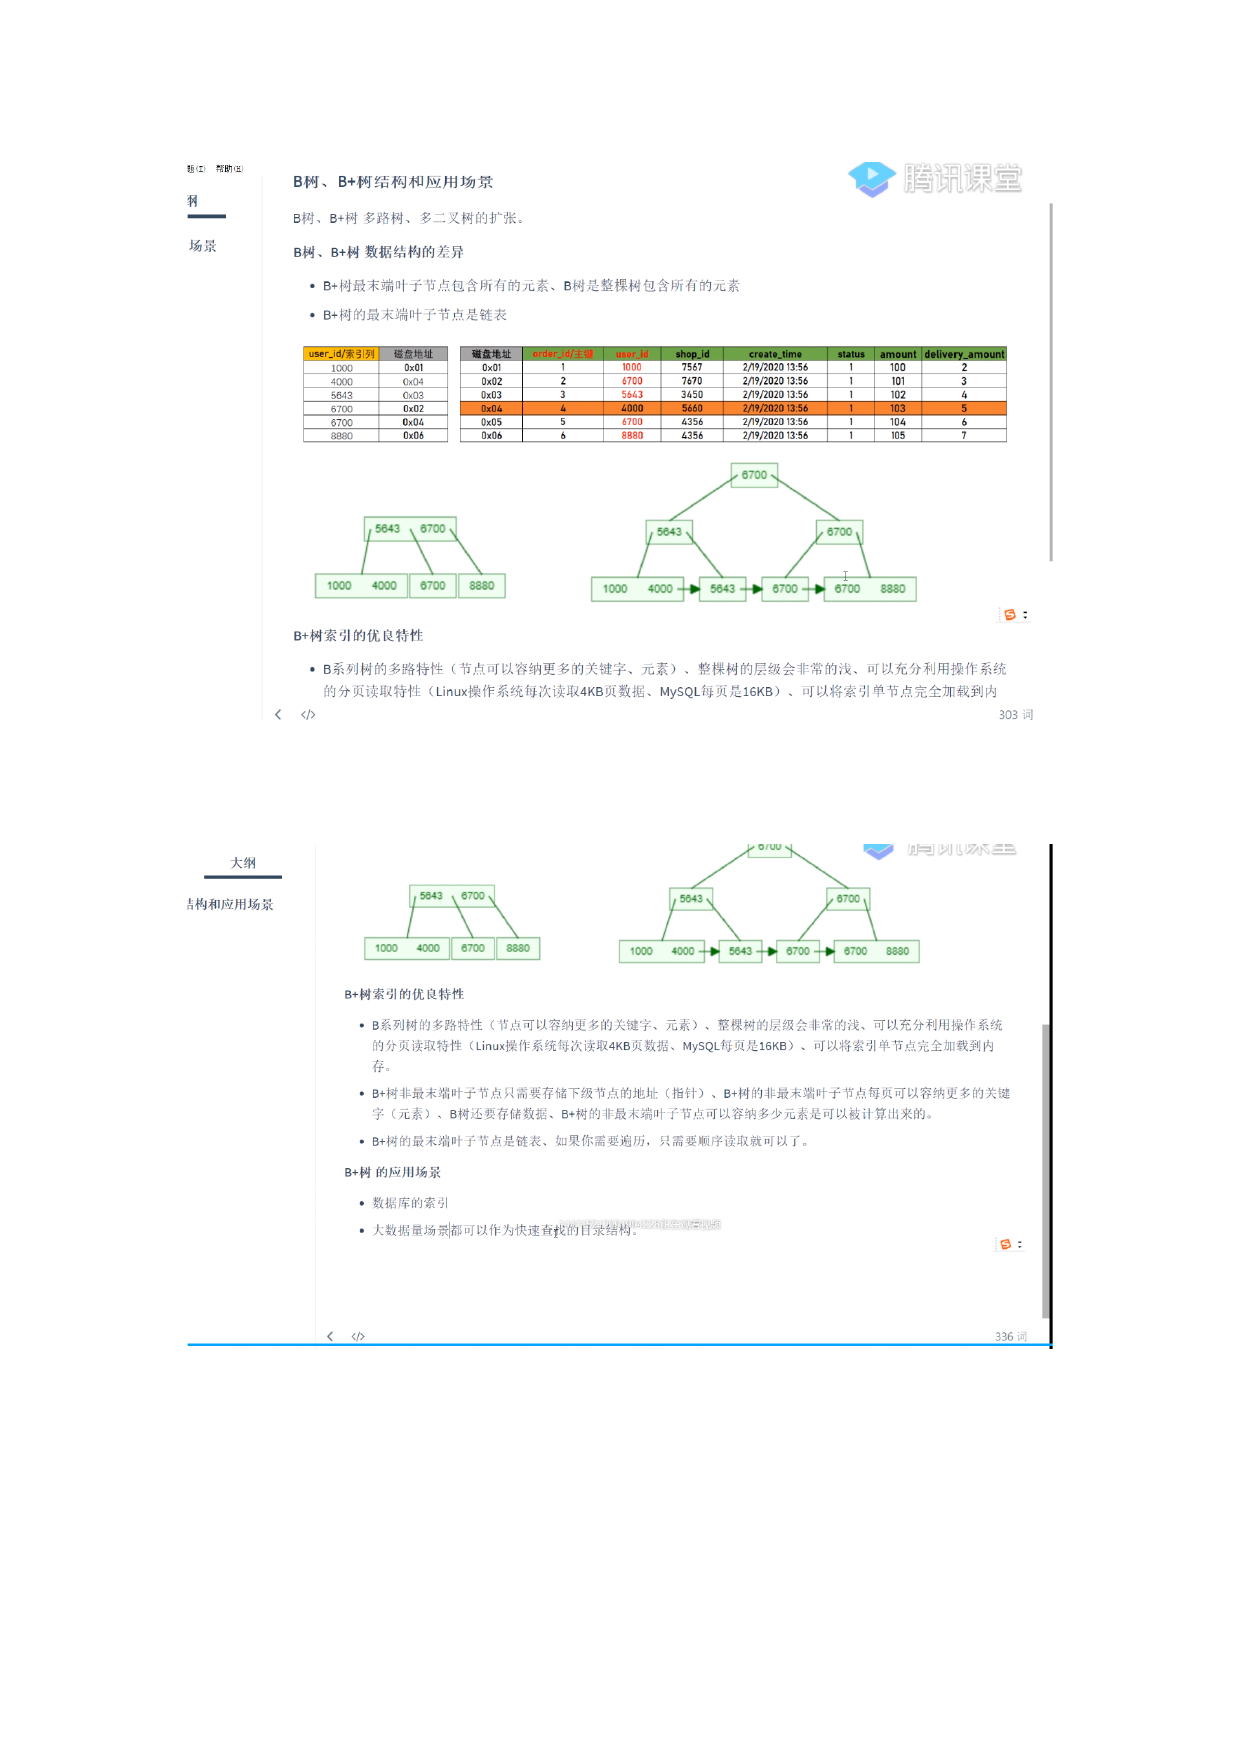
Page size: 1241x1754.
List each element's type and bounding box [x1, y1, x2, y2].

picture [187, 162, 1053, 720]
picture [187, 844, 1053, 1349]
